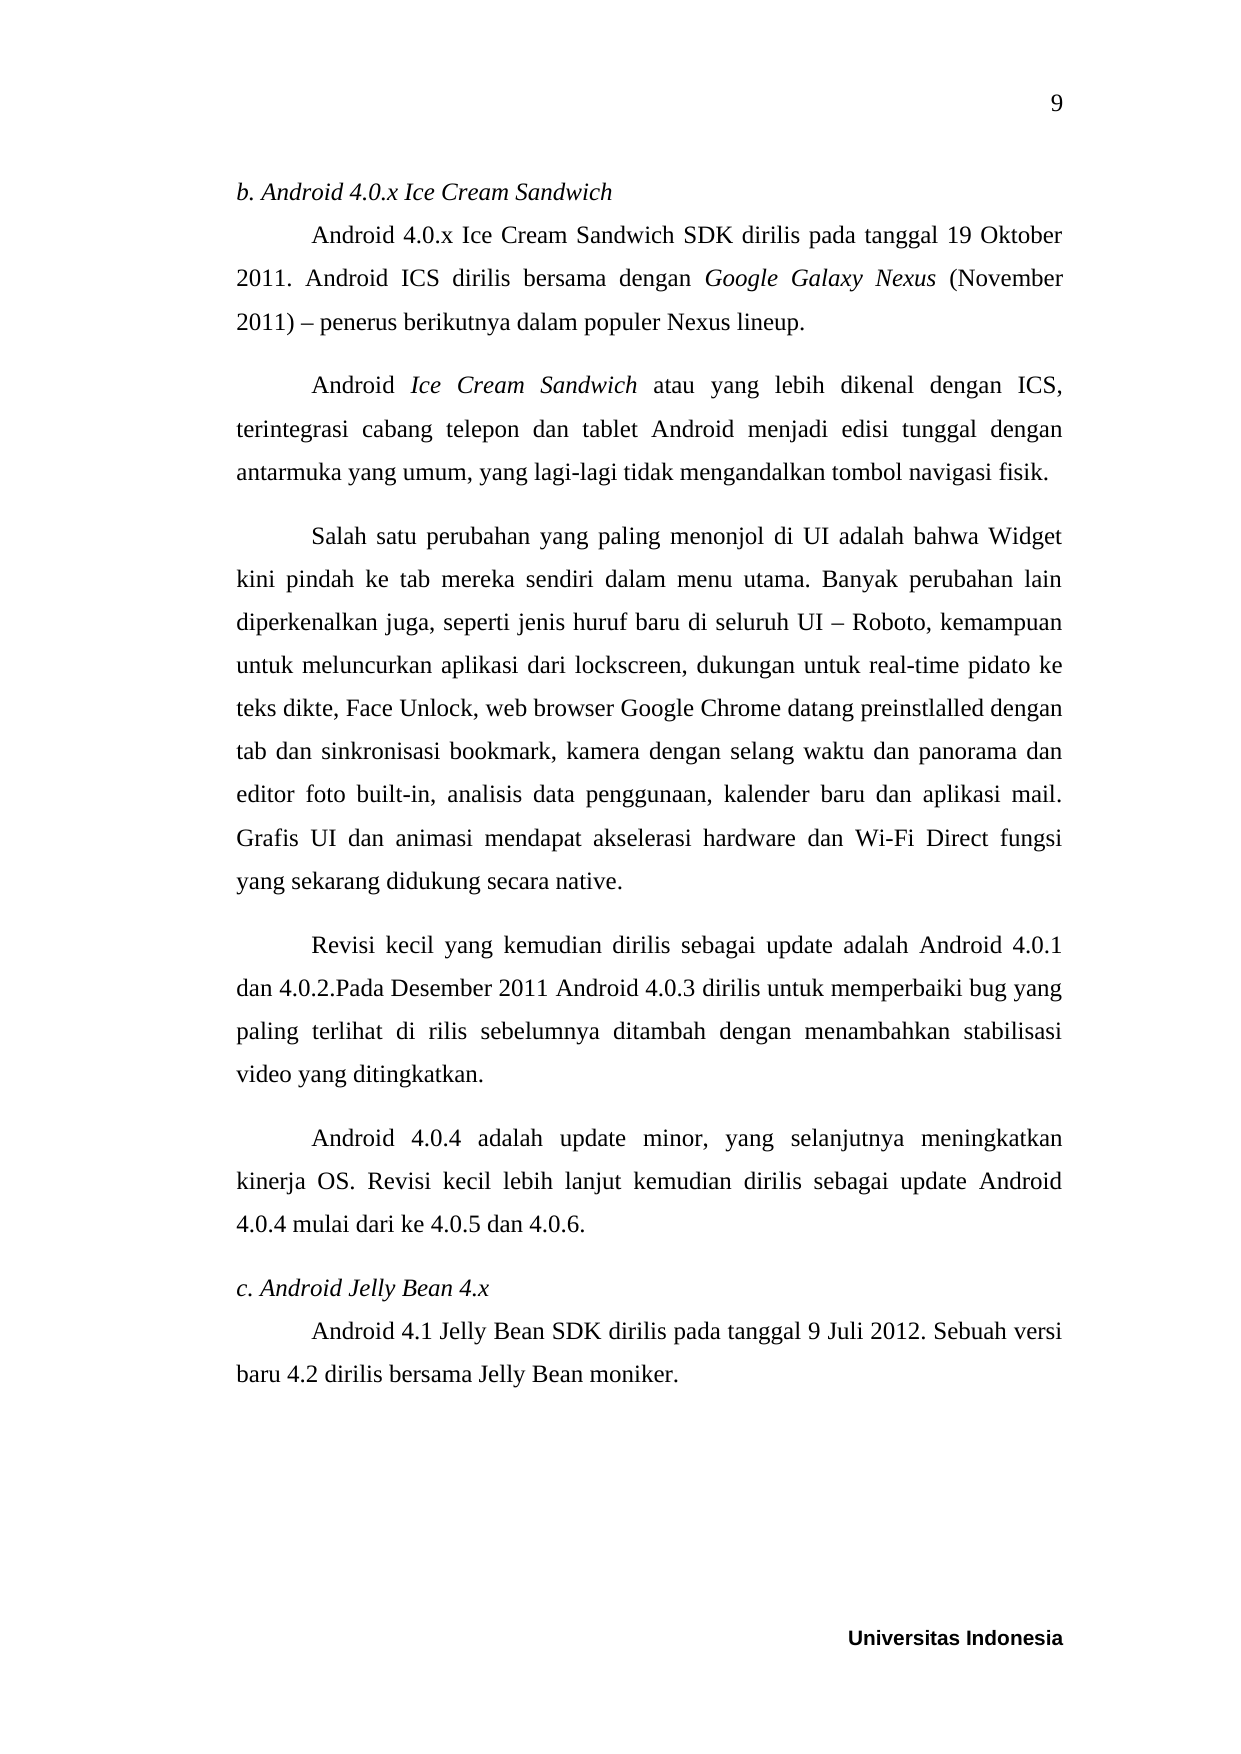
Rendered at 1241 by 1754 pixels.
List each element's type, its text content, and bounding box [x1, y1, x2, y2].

text Revisi kecil yang kemudian dirilis sebagai update adalah Android 4.0.1 dan 4.0.2.Pada Desember 2011 Android 4.0.3 dirilis untuk memperbaiki bug yang paling terlihat di rilis sebelumnya ditambah dengan menambahkan stabilisasi video yang ditingkatkan. [236, 930, 1063, 1088]
text Android Ice Cream Sandwich atau yang lebih dikenal dengan ICS, terintegrasi cabang telepon dan tablet Android menjadi edisi tunggal dengan antarmuka yang umum, yang lagi-lagi tidak mengandalkan tombol navigasi fisik. [236, 371, 1063, 486]
subtitle Android 4.0.x Ice Cream Sandwich [236, 177, 1063, 206]
subtitle Android Jelly Bean 4.x [236, 1273, 1063, 1302]
text Android 4.1 Jelly Bean SDK dirilis pada tanggal 9 Juli 2012. Sebuah versi baru 4.2 dirilis bersama Jelly Bean moniker. [236, 1316, 1063, 1388]
text Android 4.0.4 adalah update minor, yang selanjutnya meningkatkan kinerja OS. Revisi kecil lebih lanjut kemudian dirilis sebagai update Android 4.0.4 mulai dari ke 4.0.5 dan 4.0.6. [236, 1123, 1063, 1238]
text Android 4.0.x Ice Cream Sandwich SDK dirilis pada tanggal 19 Oktober 2011. Android ICS dirilis bersama dengan Google Galaxy Nexus (November 2011) – penerus berikutnya dalam populer Nexus lineup. [236, 220, 1063, 335]
text Salah satu perubahan yang paling menonjol di UI adalah bahwa Widget kini pindah ke tab mereka sendiri dalam menu utama. Banyak perubahan lain diperkenalkan juga, seperti jenis huruf baru di seluruh UI – Roboto, kemampuan untuk meluncurkan aplikasi dari lockscreen, dukungan untuk real-time pidato ke teks dikte, Face Unlock, web browser Google Chrome datang preinstlalled dengan tab dan sinkronisasi bookmark, kamera dengan selang waktu dan panorama dan editor foto built-in, analisis data penggunaan, kalender baru dan aplikasi mail. Grafis UI dan animasi mendapat akselerasi hardware dan Wi-Fi Direct fungsi yang sekarang didukung secara native. [236, 521, 1063, 894]
